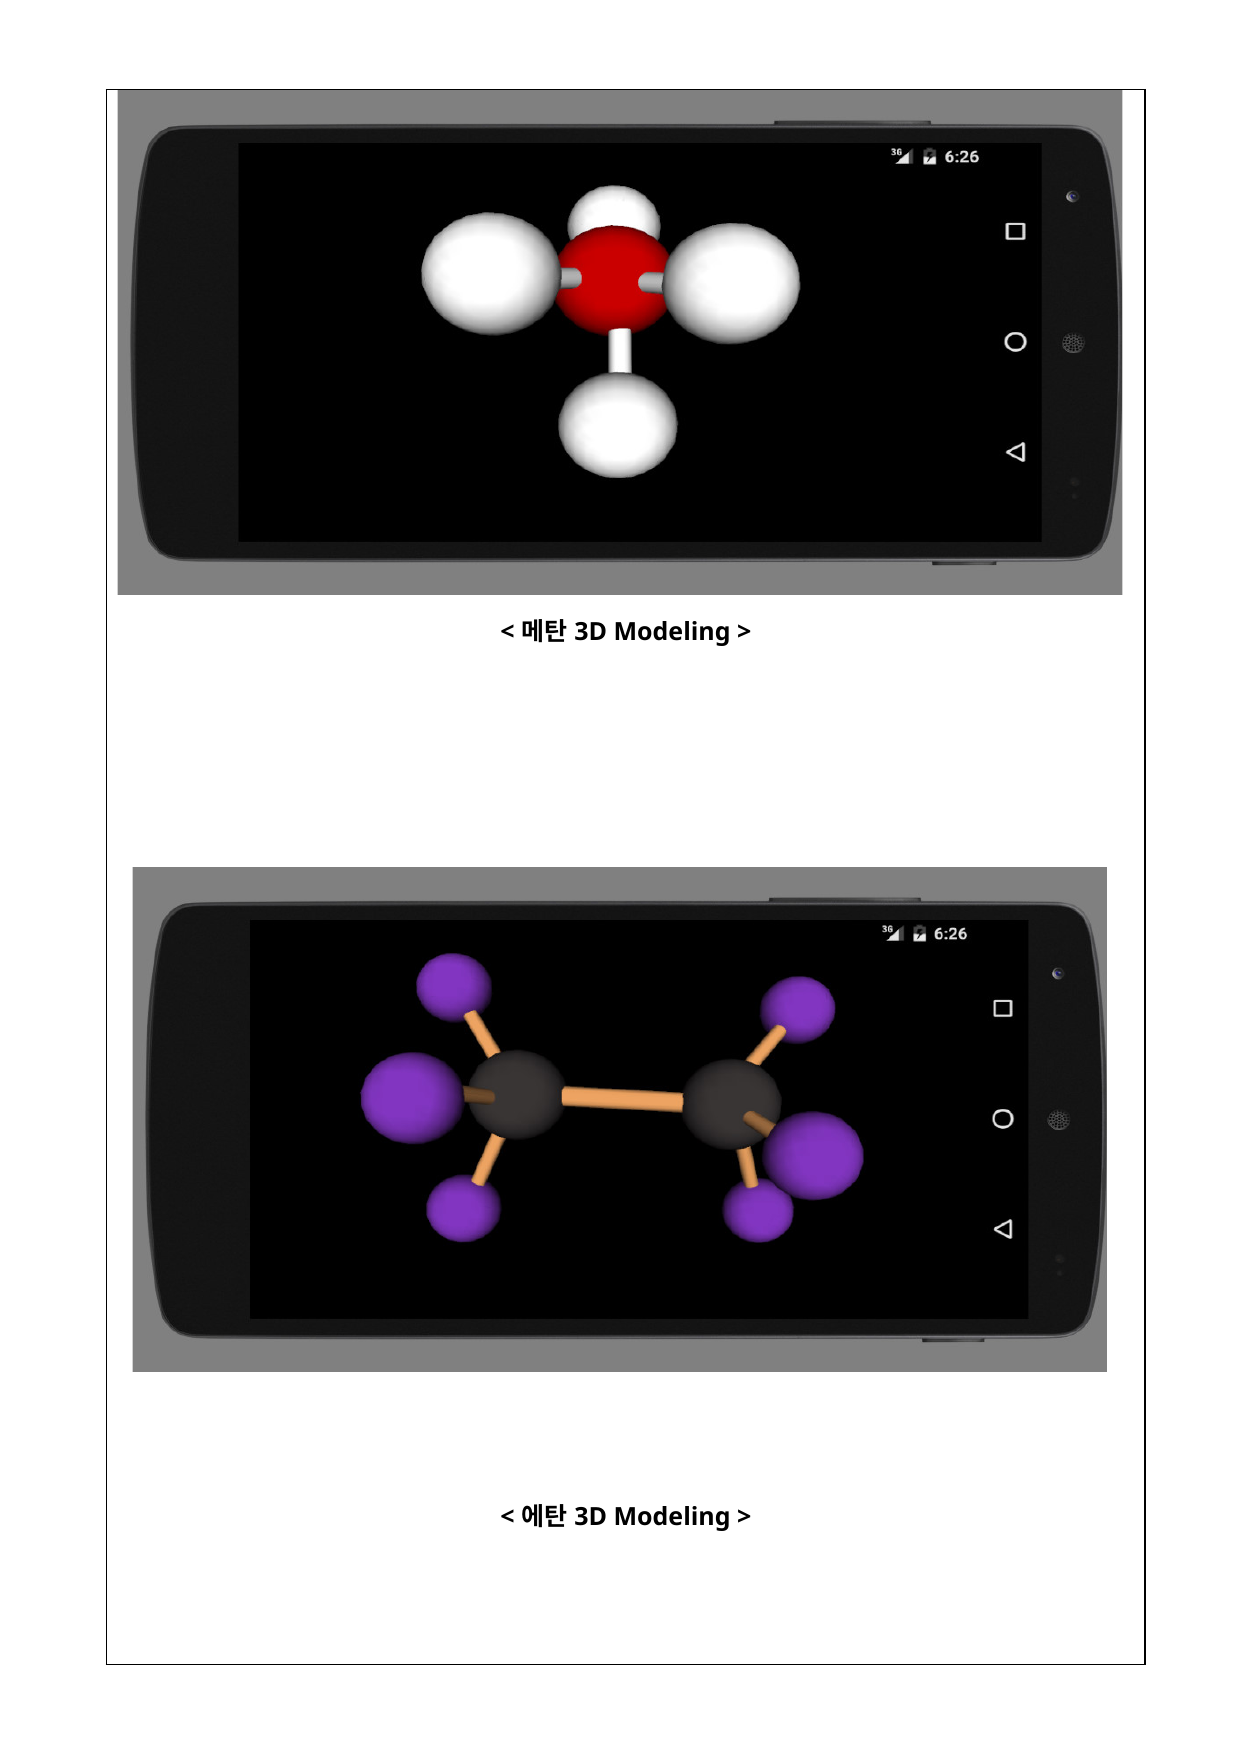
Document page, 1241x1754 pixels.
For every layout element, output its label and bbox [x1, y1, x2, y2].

picture [117, 90, 1123, 595]
table_cell [107, 90, 1144, 1664]
picture [132, 867, 1107, 1372]
